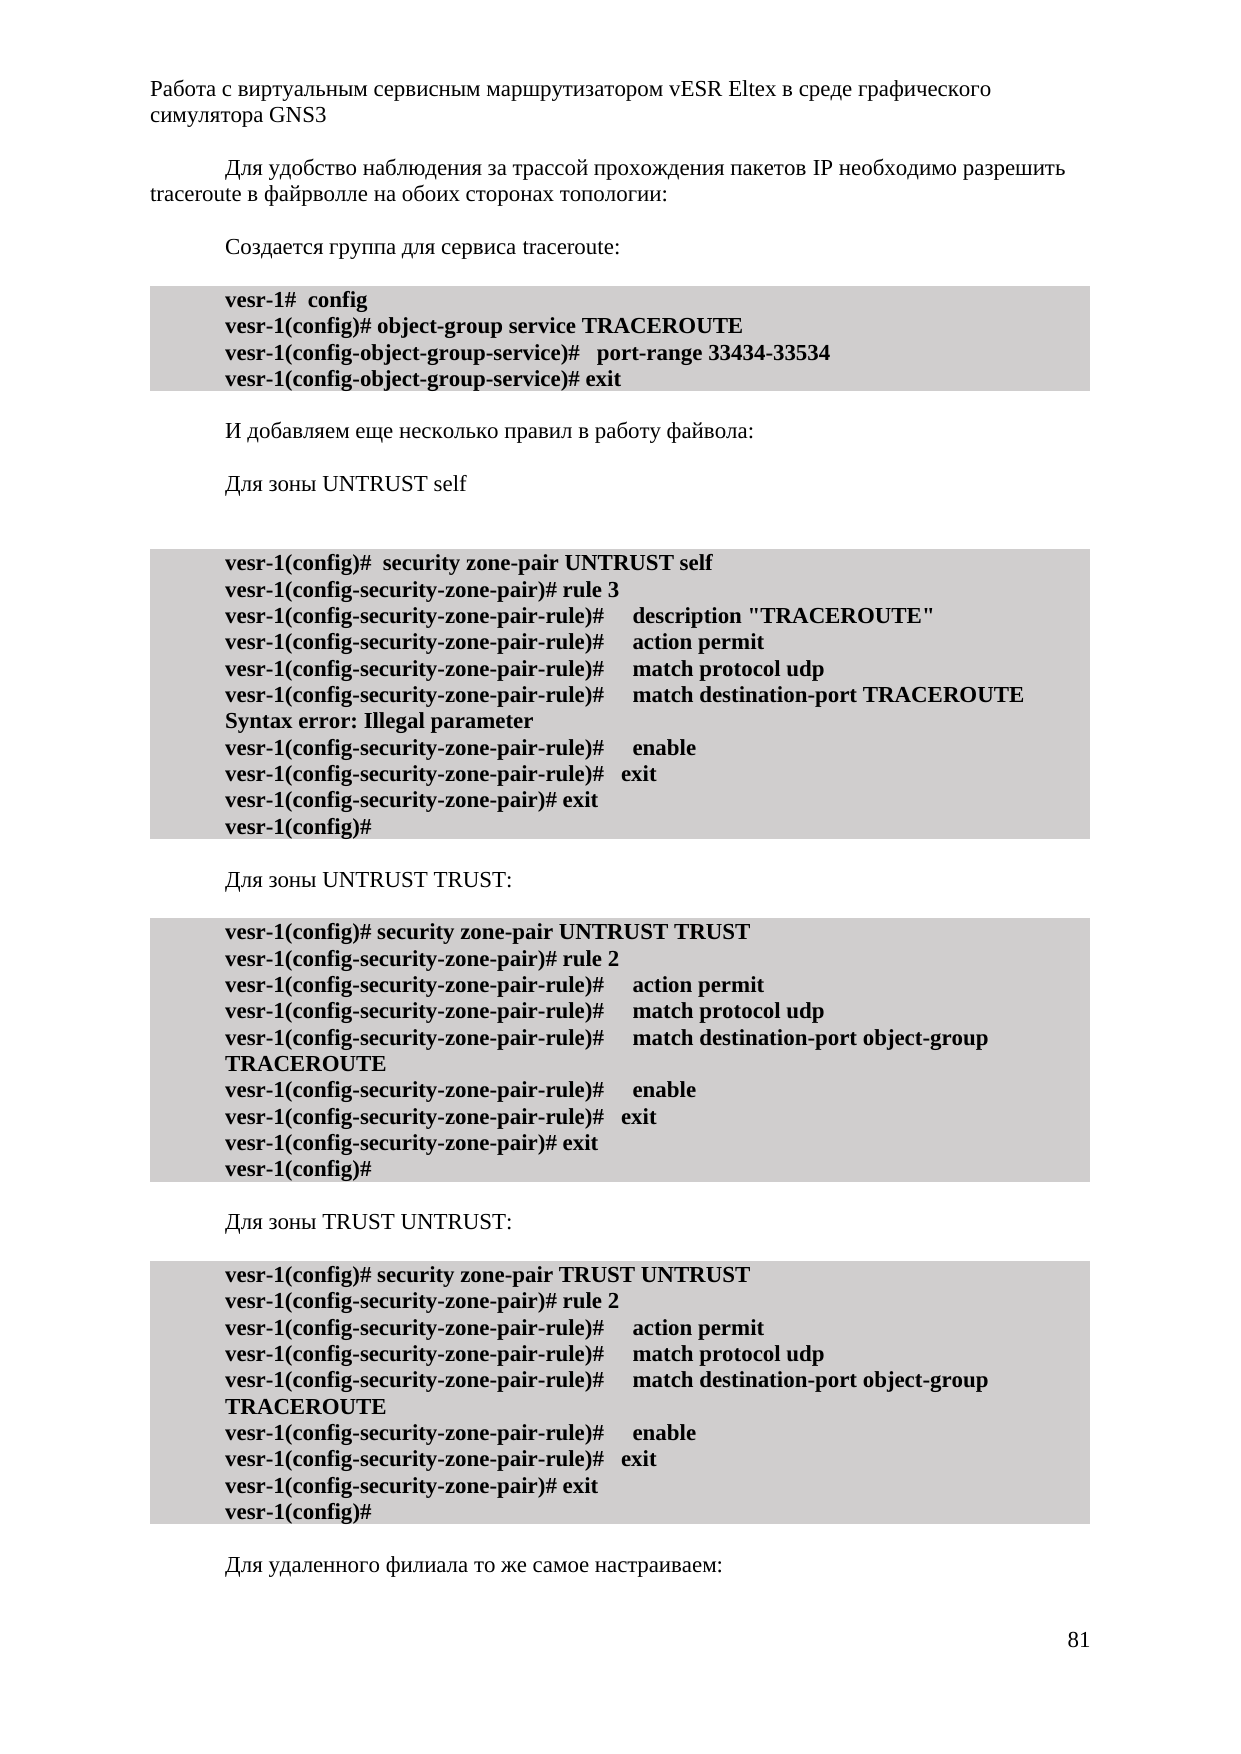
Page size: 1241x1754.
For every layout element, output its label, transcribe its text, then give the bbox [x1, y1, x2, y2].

text vesr-1(config)# [150, 1156, 1090, 1182]
text vesr-1(config-security-zone-pair-rule)# match protocol udp [150, 1340, 1090, 1366]
text vesr-1(config)# security zone-pair TRUST UNTRUST [150, 1261, 1090, 1287]
text Для зоны TRUST UNTRUST: [150, 1208, 1090, 1234]
text vesr-1(config-security-zone-pair-rule)# match destination-port TRACEROUTE [150, 681, 1090, 707]
text vesr-1(config-security-zone-pair)# rule 3 [150, 576, 1090, 602]
text vesr-1(config-security-zone-pair-rule)# exit [150, 760, 1090, 787]
text vesr-1(config-security-zone-pair)# rule 2 [150, 945, 1090, 971]
text vesr-1(config)# security zone-pair UNTRUST self [150, 549, 1090, 576]
text vesr-1# config [150, 286, 1090, 312]
text vesr-1(config-security-zone-pair-rule)# action permit [150, 1314, 1090, 1340]
text vesr-1(config-security-zone-pair-rule)# action permit [150, 628, 1090, 655]
text vesr-1(config-security-zone-pair-rule)# exit [150, 1445, 1090, 1472]
text Для удаленного филиала то же самое настраиваем: [150, 1551, 1090, 1577]
text vesr-1(config-security-zone-pair-rule)# enable [150, 734, 1090, 760]
text vesr-1(config-security-zone-pair-rule)# action permit [150, 971, 1090, 997]
text vesr-1(config)# security zone-pair UNTRUST TRUST [150, 918, 1090, 945]
text vesr-1(config-security-zone-pair)# exit [150, 1129, 1090, 1156]
text vesr-1(config-object-group-service)# port-range 33434-33534 [150, 338, 1090, 365]
text Для зоны UNTRUST self [150, 470, 1090, 497]
text vesr-1(config-security-zone-pair-rule)# enable [150, 1419, 1090, 1445]
text vesr-1(config)# object-group service TRACEROUTE [150, 312, 1090, 338]
text vesr-1(config-object-group-service)# exit [150, 365, 1090, 391]
text vesr-1(config-security-zone-pair-rule)# match protocol udp [150, 997, 1090, 1024]
text Syntax error: Illegal parameter [150, 707, 1090, 734]
text vesr-1(config-security-zone-pair)# exit [150, 787, 1090, 813]
text vesr-1(config)# [150, 813, 1090, 839]
text vesr-1(config-security-zone-pair-rule)# match destination-port object-group [150, 1366, 1090, 1393]
text Для удобство наблюдения за трассой прохождения пакетов IP необходимо разрешить traceroute в файрволле на обоих сторонах топологии: [150, 154, 1090, 207]
text vesr-1(config-security-zone-pair)# rule 2 [150, 1287, 1090, 1314]
text TRACEROUTE [150, 1393, 1090, 1419]
text И добавляем еще несколько правил в работу файвола: [150, 418, 1090, 444]
text vesr-1(config-security-zone-pair-rule)# match destination-port object-group [150, 1024, 1090, 1050]
text TRACEROUTE [150, 1050, 1090, 1076]
text Создается группа для сервиса traceroute: [150, 233, 1090, 259]
text vesr-1(config-security-zone-pair-rule)# exit [150, 1103, 1090, 1129]
text vesr-1(config-security-zone-pair)# exit [150, 1472, 1090, 1498]
text vesr-1(config-security-zone-pair-rule)# description "TRACEROUTE" [150, 602, 1090, 628]
text vesr-1(config)# [150, 1498, 1090, 1524]
text vesr-1(config-security-zone-pair-rule)# enable [150, 1076, 1090, 1103]
text vesr-1(config-security-zone-pair-rule)# match protocol udp [150, 655, 1090, 681]
text Для зоны UNTRUST TRUST: [150, 866, 1090, 892]
